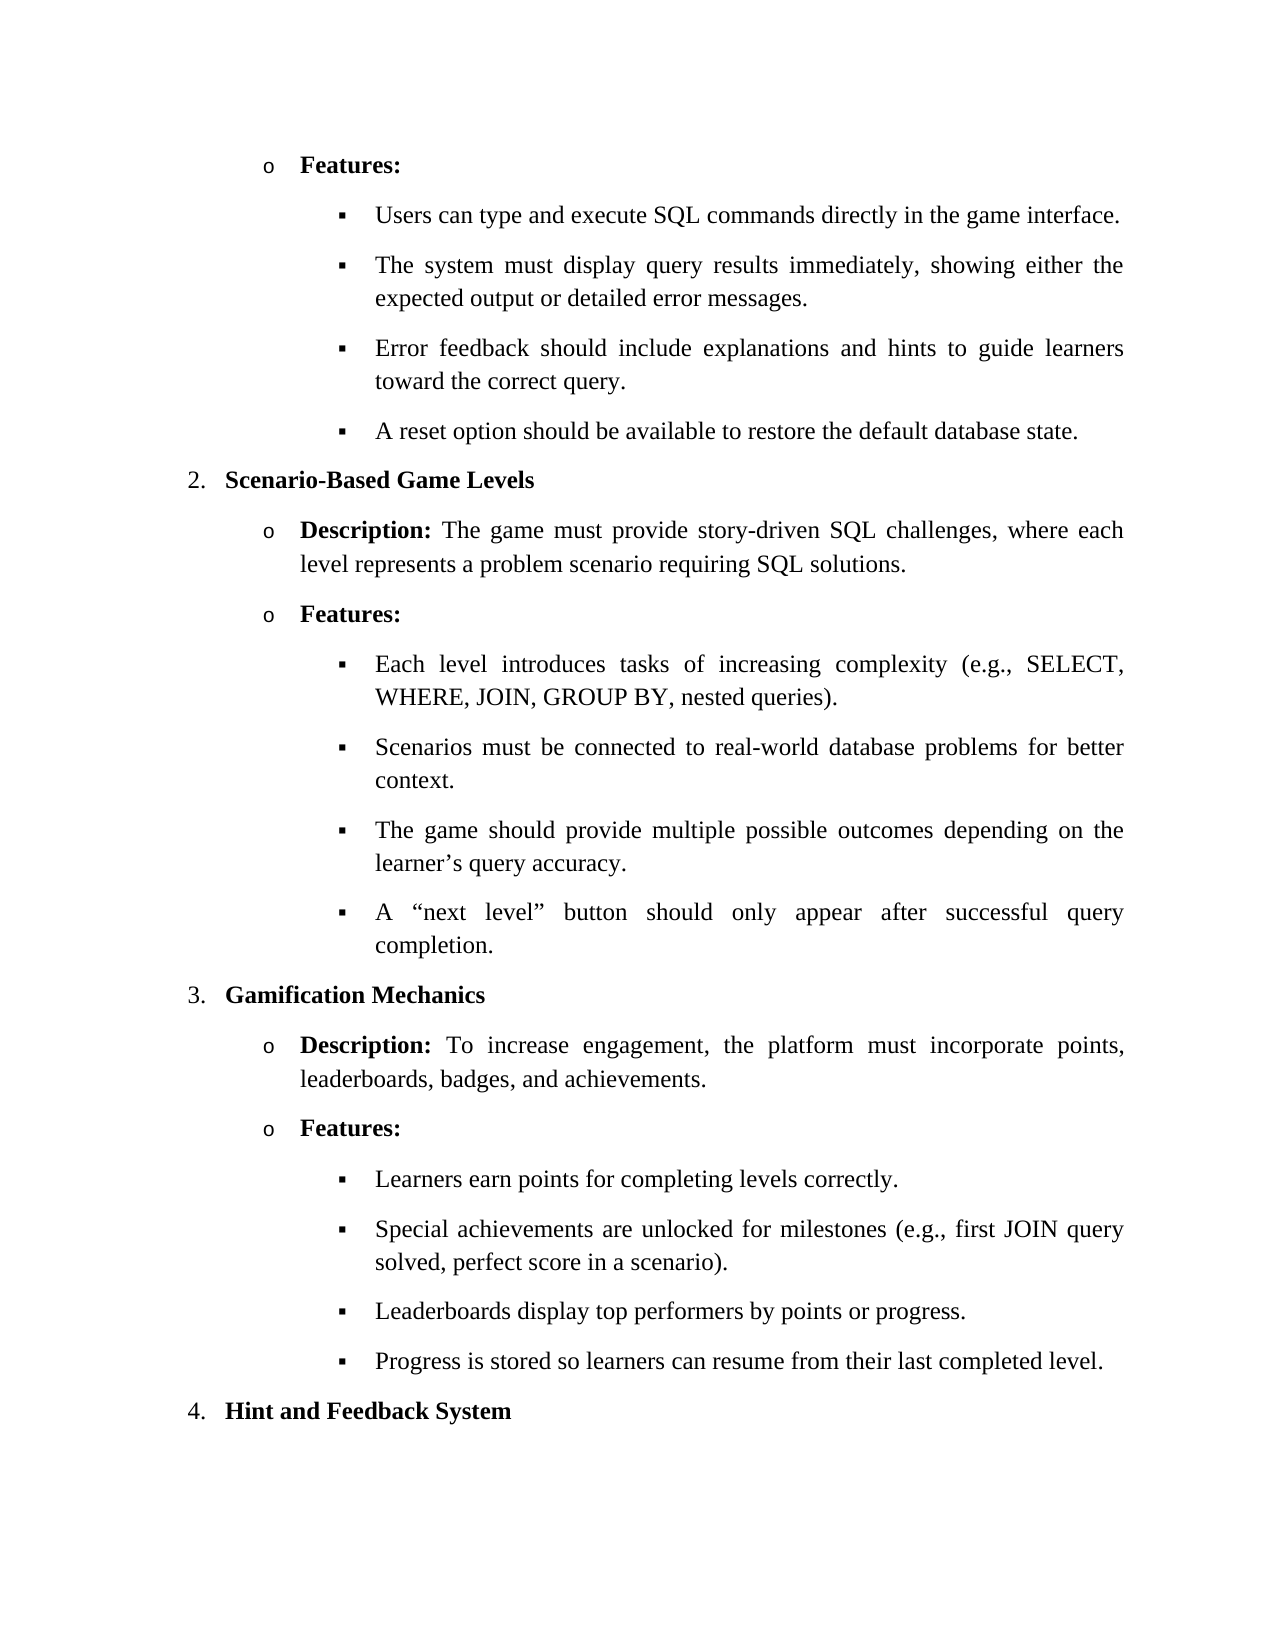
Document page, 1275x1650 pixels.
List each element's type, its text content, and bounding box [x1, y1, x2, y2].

list A “next level” button should only appear after successful query completion. [337, 897, 1125, 959]
list Each level introduces tasks of increasing complexity (e.g., SELECT, WHERE, JOIN, GROUP BY, nested queries). [337, 649, 1125, 711]
list The game should provide multiple possible outcomes depending on the learner’s query accuracy. [337, 815, 1125, 876]
list Users can type and execute SQL commands directly in the game interface. [337, 201, 1125, 229]
list Scenarios must be connected to real-world database problems for better context. [337, 732, 1125, 794]
list Features: [262, 1113, 1125, 1143]
list Gamification Mechanics [187, 980, 1125, 1009]
list Hint and Feedback System [187, 1396, 1125, 1424]
list Progress is stored so learners can resume from their last completed level. [337, 1346, 1125, 1375]
list A reset option should be available to restore the default database state. [337, 416, 1125, 444]
list Features: [262, 150, 1125, 179]
list Description: To increase engagement, the platform must incorporate points, leaderboards, badges, and achievements. [262, 1030, 1125, 1092]
list Leaderboards display top performers by points or progress. [337, 1296, 1125, 1325]
list Description: The game must provide story-driven SQL challenges, where each level represents a problem scenario requiring SQL solutions. [262, 515, 1125, 578]
list The system must display query results immediately, showing either the expected output or detailed error messages. [337, 250, 1125, 312]
list Error feedback should include explanations and hints to guide learners toward the correct query. [337, 333, 1125, 395]
list Learners earn points for completing levels correctly. [337, 1164, 1125, 1193]
list Scenario-Based Game Levels [187, 465, 1125, 494]
list Special achievements are unlocked for milestones (e.g., first JOIN query solved, perfect score in a scenario). [337, 1214, 1125, 1275]
list Features: [262, 599, 1125, 628]
